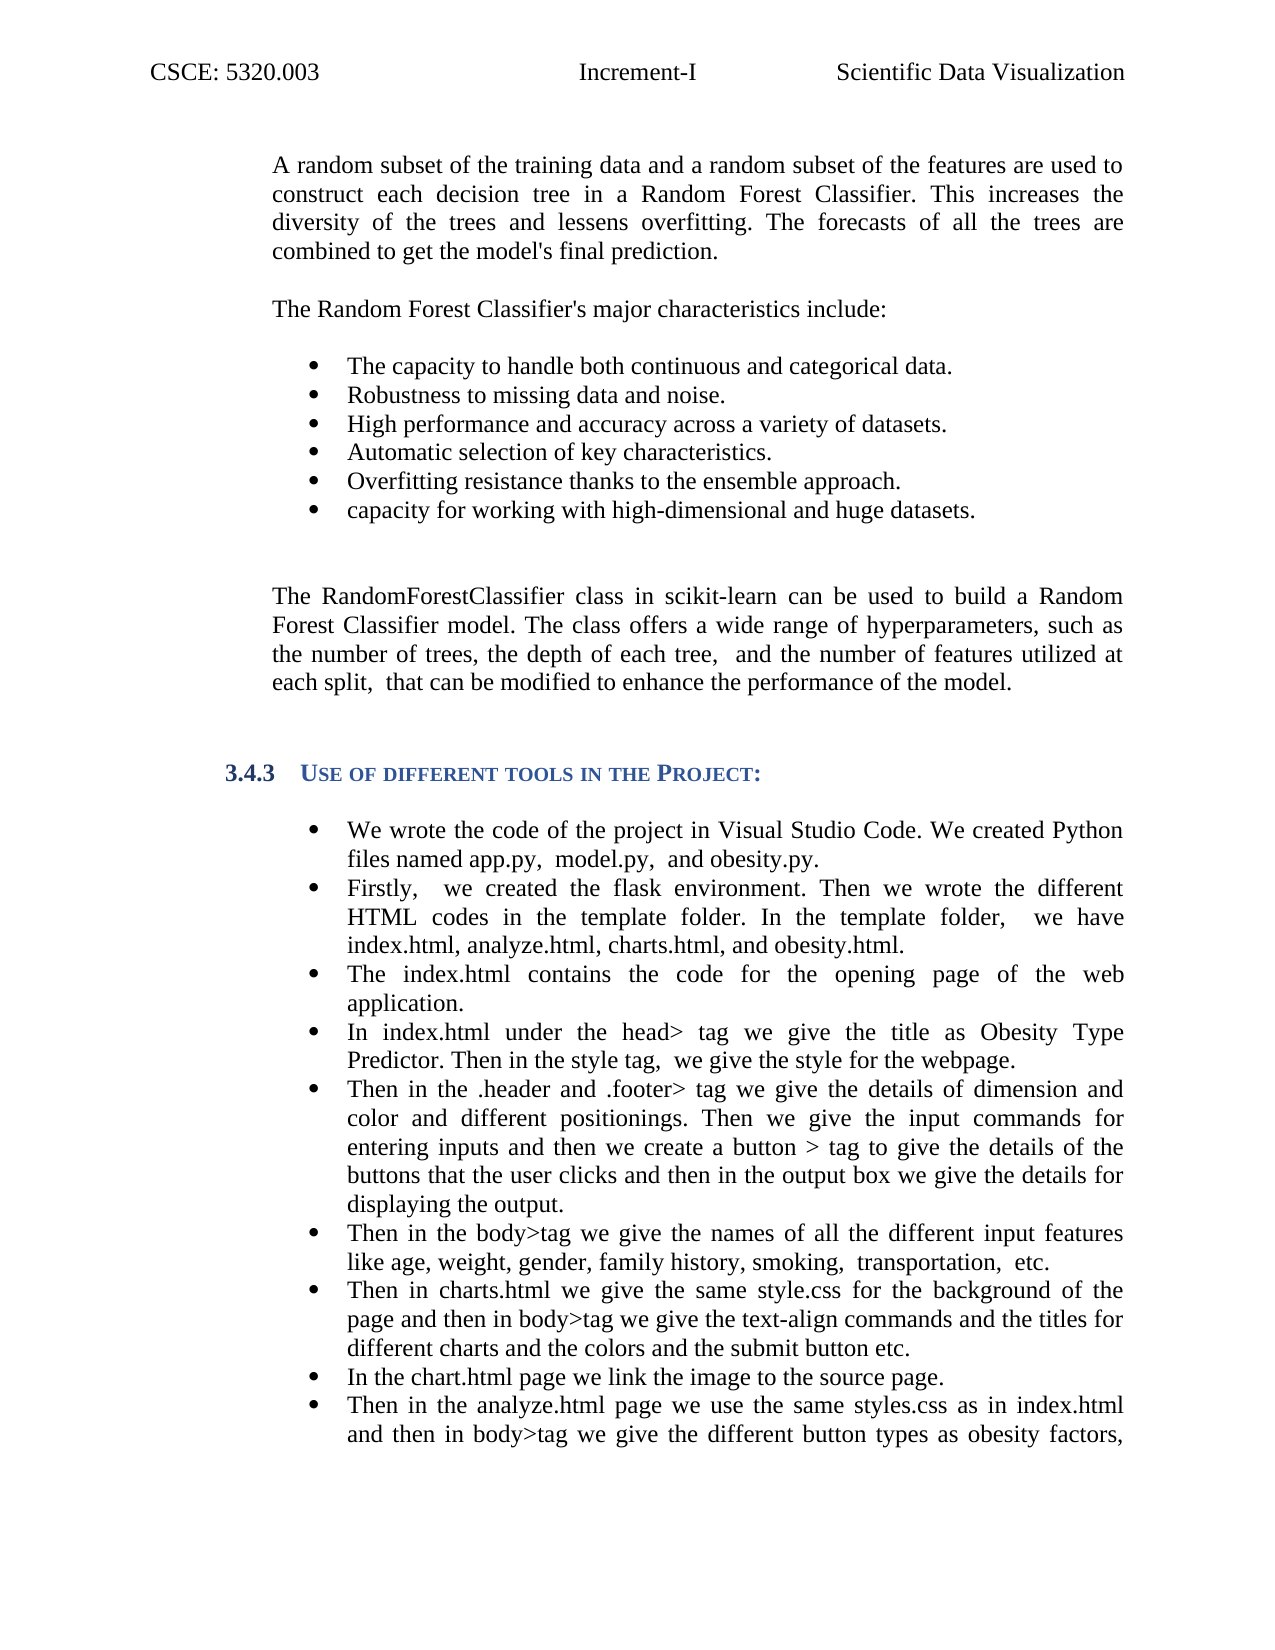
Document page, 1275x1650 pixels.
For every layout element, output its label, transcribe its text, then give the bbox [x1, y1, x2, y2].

list Then in charts.html we give the same style.css for the background of the page and then in body>tag we give the text-align commands and the titles for different charts and the colors and the submit button etc. [309, 1275, 1125, 1362]
subtitle Use of different tools in the Project: [225, 758, 1125, 787]
list In index.html under the head> tag we give the title as Obesity Type Predictor. Then in the style tag, we give the style for the webpage. [309, 1017, 1125, 1074]
list Automatic selection of key characteristics. [309, 437, 1125, 466]
list The index.html contains the code for the opening page of the web application. [309, 959, 1125, 1017]
list Firstly, we created the flask environment. Then we wrote the different HTML codes in the template folder. In the template folder, we have index.html, analyze.html, charts.html, and obesity.html. [309, 873, 1125, 959]
list High performance and accuracy across a variety of datasets. [309, 409, 1125, 437]
list Then in the body>tag we give the names of all the different input features like age, weight, gender, family history, smoking, transportation, etc. [309, 1218, 1125, 1275]
list Overfitting resistance thanks to the ensemble approach. [309, 466, 1125, 495]
list We wrote the code of the project in Visual Studio Code. We created Python files named app.py, model.py, and obesity.py. [309, 815, 1125, 873]
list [309, 1390, 1125, 1448]
text A random subset of the training data and a random subset of the features are used to construct each decision tree in a Random Forest Classifier. This increases the diversity of the trees and lessens overfitting. The forecasts of all the trees are combined to get the model's final prediction. [272, 150, 1125, 265]
list capacity for working with high-dimensional and huge datasets. [309, 495, 1125, 524]
text The Random Forest Classifier's major characteristics include: [272, 294, 1125, 322]
list Then in the .header and .footer> tag we give the details of dimension and color and different positionings. Then we give the input commands for entering inputs and then we create a button > tag to give the details of the buttons that the user clicks and then in the output box we give the details for displaying the output. [309, 1074, 1125, 1218]
list The capacity to handle both continuous and categorical data. [309, 351, 1125, 380]
list In the chart.html page we link the image to the source page. [309, 1362, 1125, 1390]
list Robustness to missing data and noise. [309, 380, 1125, 409]
text The RandomForestClassifier class in scikit-learn can be used to build a Random Forest Classifier model. The class offers a wide range of hyperparameters, such as the number of trees, the depth of each tree, and the number of features utilized at each split, that can be modified to enhance the performance of the model. [272, 581, 1125, 696]
